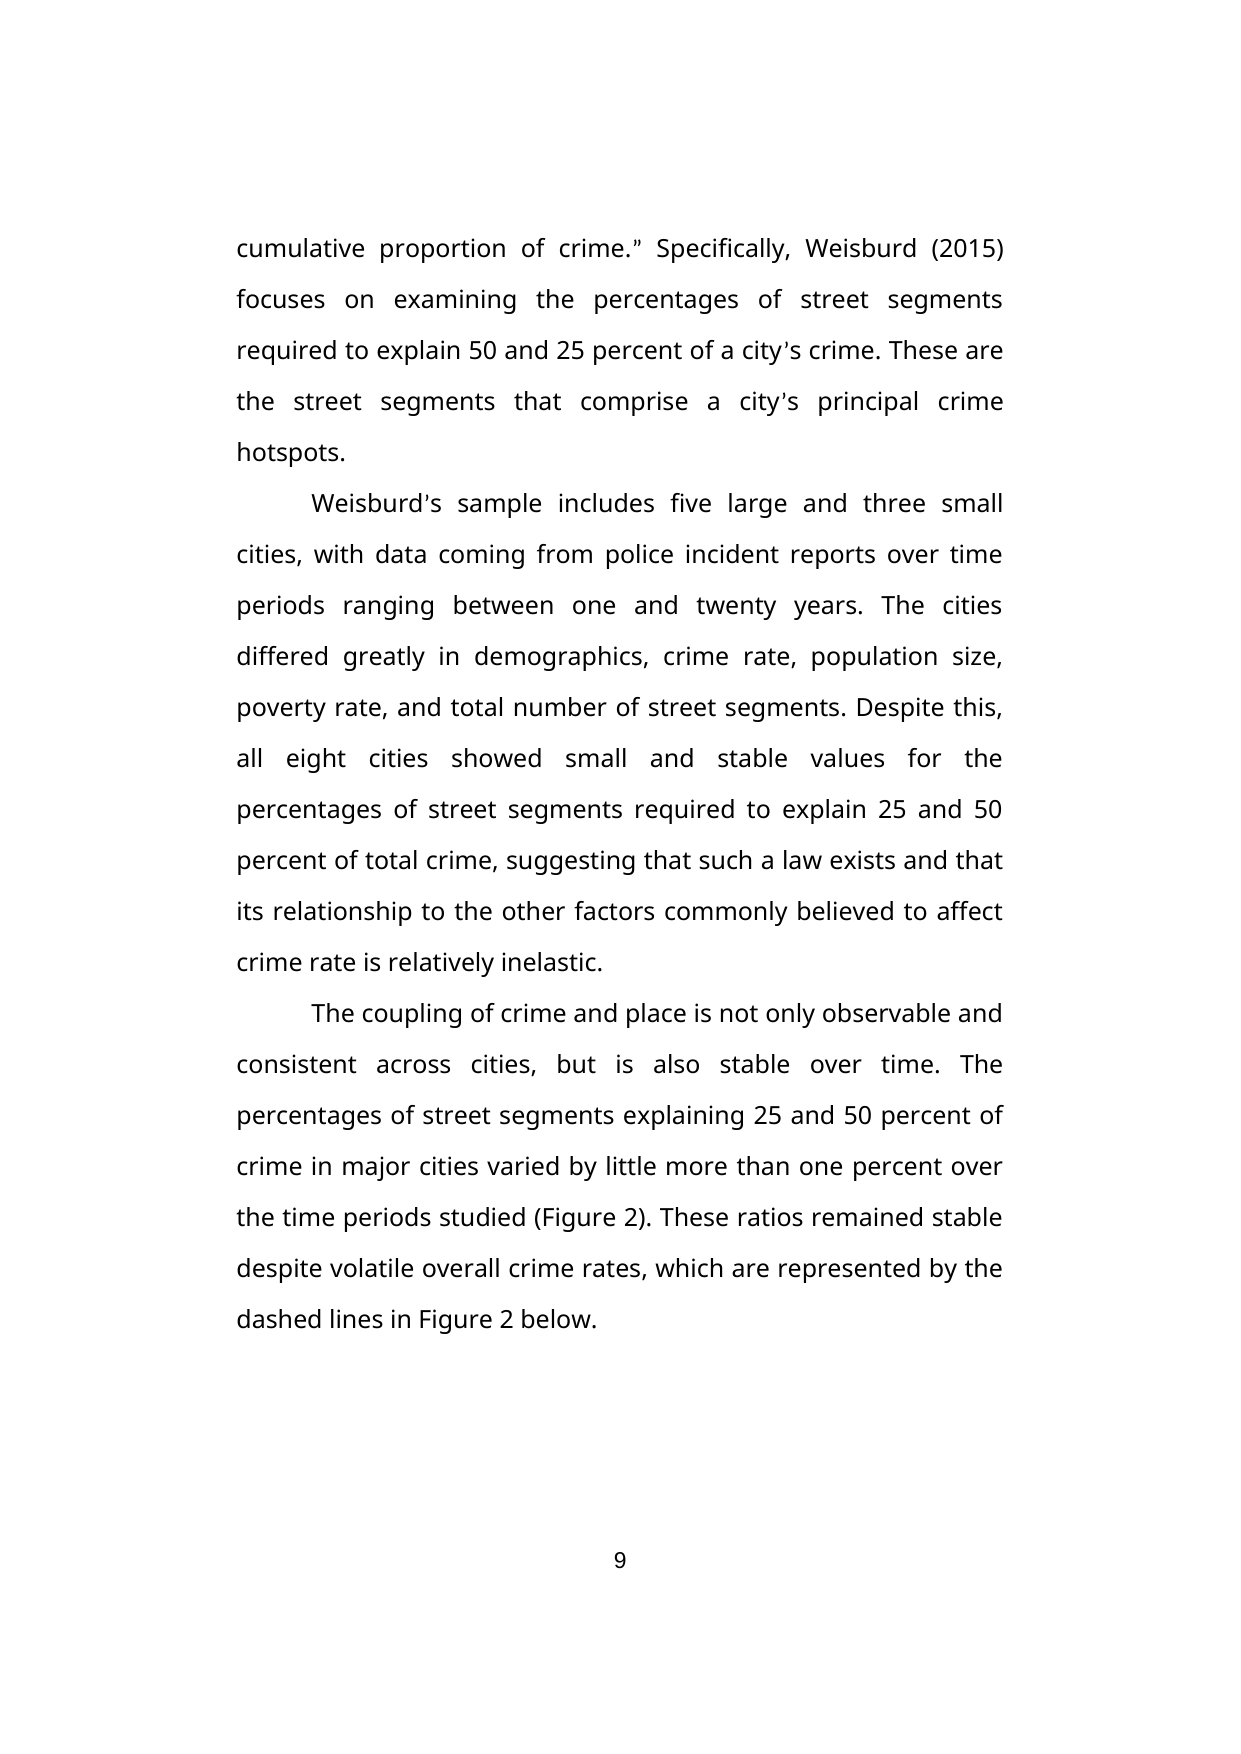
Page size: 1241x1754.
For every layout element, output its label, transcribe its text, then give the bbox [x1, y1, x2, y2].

text The coupling of crime and place is not only observable and consistent across cities, but is also stable over time. The percentages of street segments explaining 25 and 50 percent of crime in major cities varied by little more than one percent over the time periods studied (Figure 2). These ratios remained stable despite volatile overall crime rates, which are represented by the dashed lines in Figure 2 below. [236, 996, 1004, 1336]
text Weisburd’s sample includes five large and three small cities, with data coming from police incident reports over time periods ranging between one and twenty years. The cities differed greatly in demographics, crime rate, population size, poverty rate, and total number of street segments. Despite this, all eight cities showed small and stable values for the percentages of street segments required to explain 25 and 50 percent of total crime, suggesting that such a law exists and that its relationship to the other factors commonly believed to affect crime rate is relatively inelastic. [236, 486, 1004, 979]
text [236, 230, 1004, 468]
